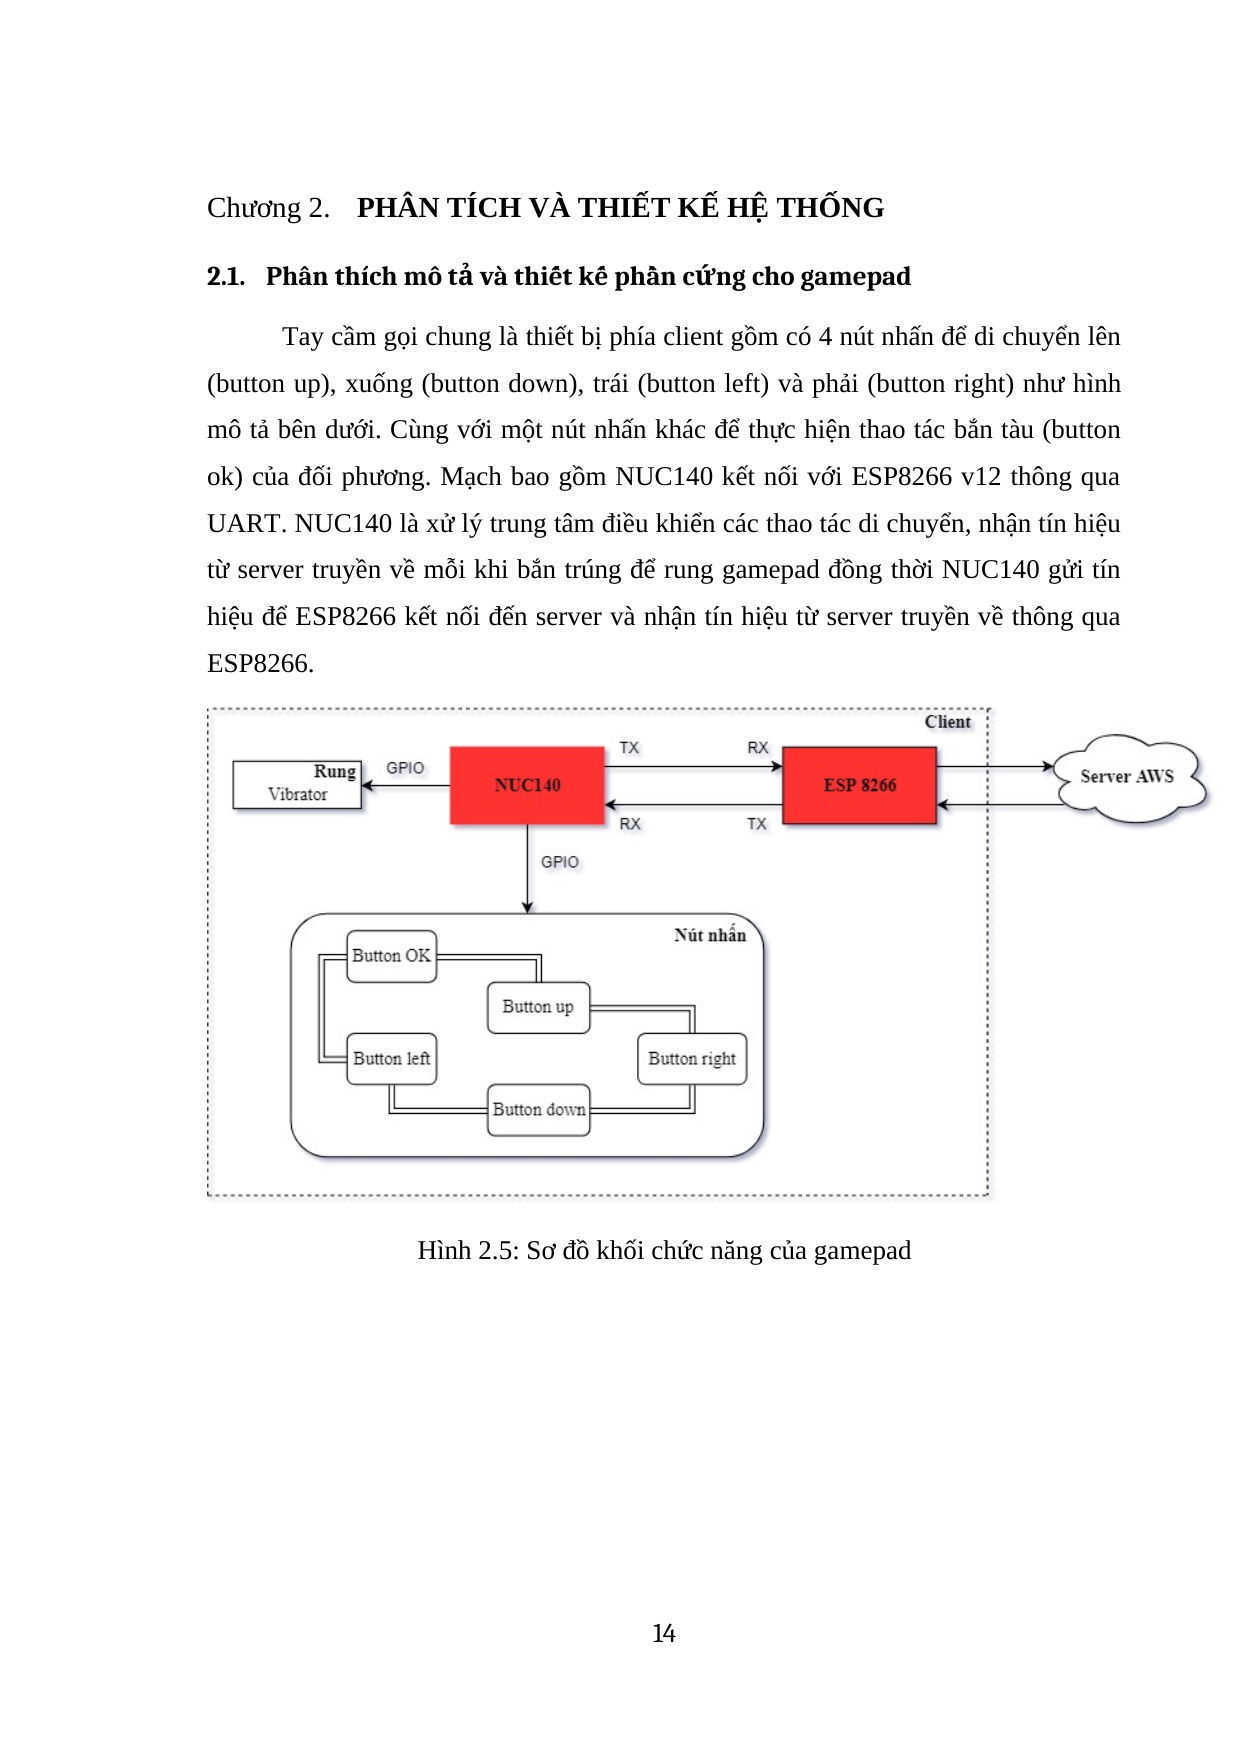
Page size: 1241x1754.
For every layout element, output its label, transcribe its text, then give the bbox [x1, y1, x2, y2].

subtitle Phân thích mô tả và thiết kế phần cứng cho gamepad [207, 261, 1122, 292]
text Tay cầm gọi chung là thiết bị phía client gồm có 4 nút nhấn để di chuyển lên (button up), xuống (button down), trái (button left) và phải (button right) như hình mô tả bên dưới. Cùng với một nút nhấn khác để thực hiện thao tác bắn tàu (button ok) của đối phương. Mạch bao gồm NUC140 kết nối với ESP8266 v12 thông qua UART. NUC140 là xử lý trung tâm điều khiển các thao tác di chuyển, nhận tín hiệu từ server truyền về mỗi khi bắn trúng để rung gamepad đồng thời NUC140 gửi tín hiệu để ESP8266 kết nối đến server và nhận tín hiệu từ server truyền về thông qua ESP8266. [207, 320, 1122, 678]
picture [206, 705, 1221, 1207]
subtitle PHÂN TÍCH VÀ THIẾT KẾ HỆ THỐNG [207, 190, 1122, 223]
